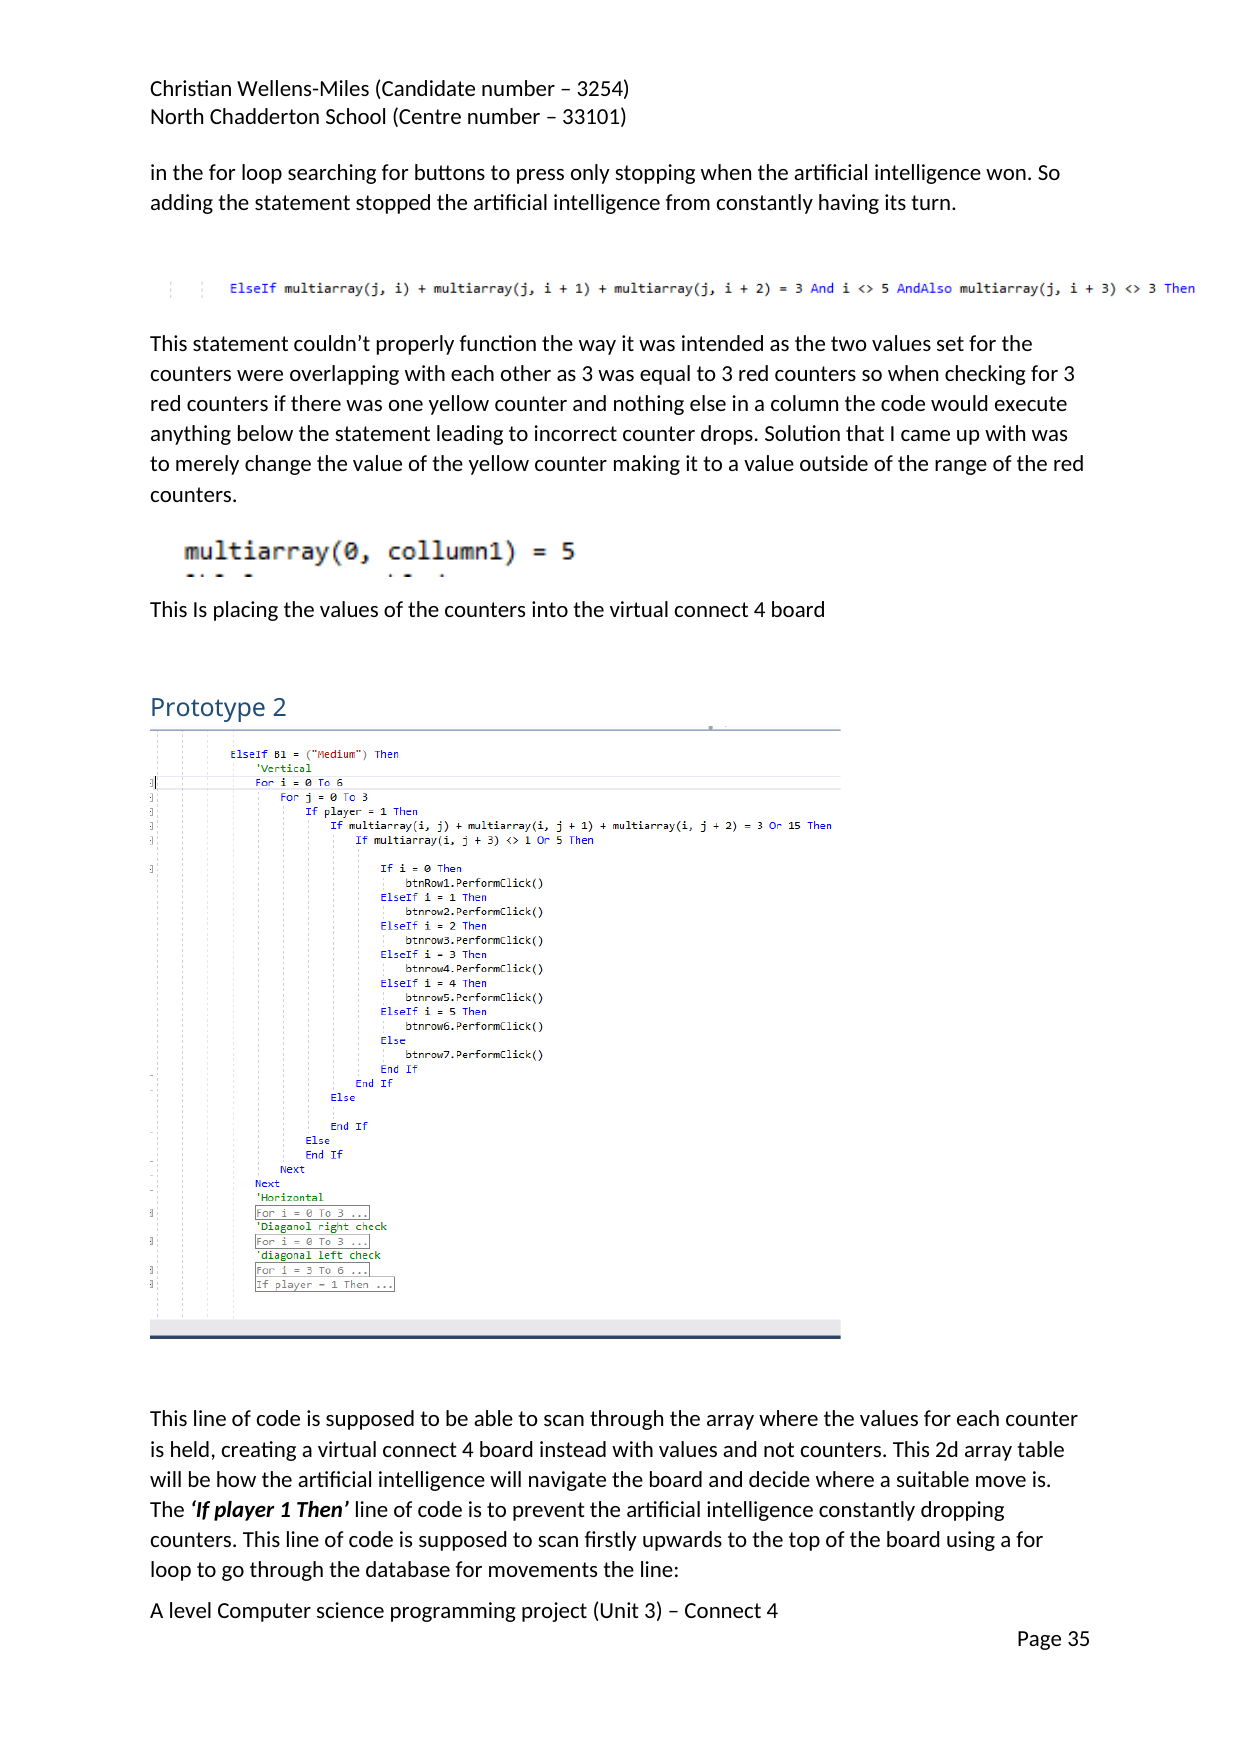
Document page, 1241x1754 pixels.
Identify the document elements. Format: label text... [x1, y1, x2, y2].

text This Is placing the values of the counters into the virtual connect 4 board [150, 595, 1090, 623]
picture [150, 526, 605, 577]
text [150, 1404, 1090, 1583]
picture [150, 281, 1219, 298]
text This statement couldn’t properly function the way it was intended as the two values set for the counters were overlapping with each other as 3 was equal to 3 red counters so when checking for 3 red counters if there was one yellow counter and nothing else in a column the code would execute anything below the statement leading to incorrect counter drops. Solution that I came up with was to merely change the value of the yellow counter making it to a value outside of the range of the red counters. [150, 329, 1090, 508]
subtitle Prototype 2 [150, 689, 1090, 723]
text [150, 158, 1090, 216]
picture [150, 726, 841, 1339]
